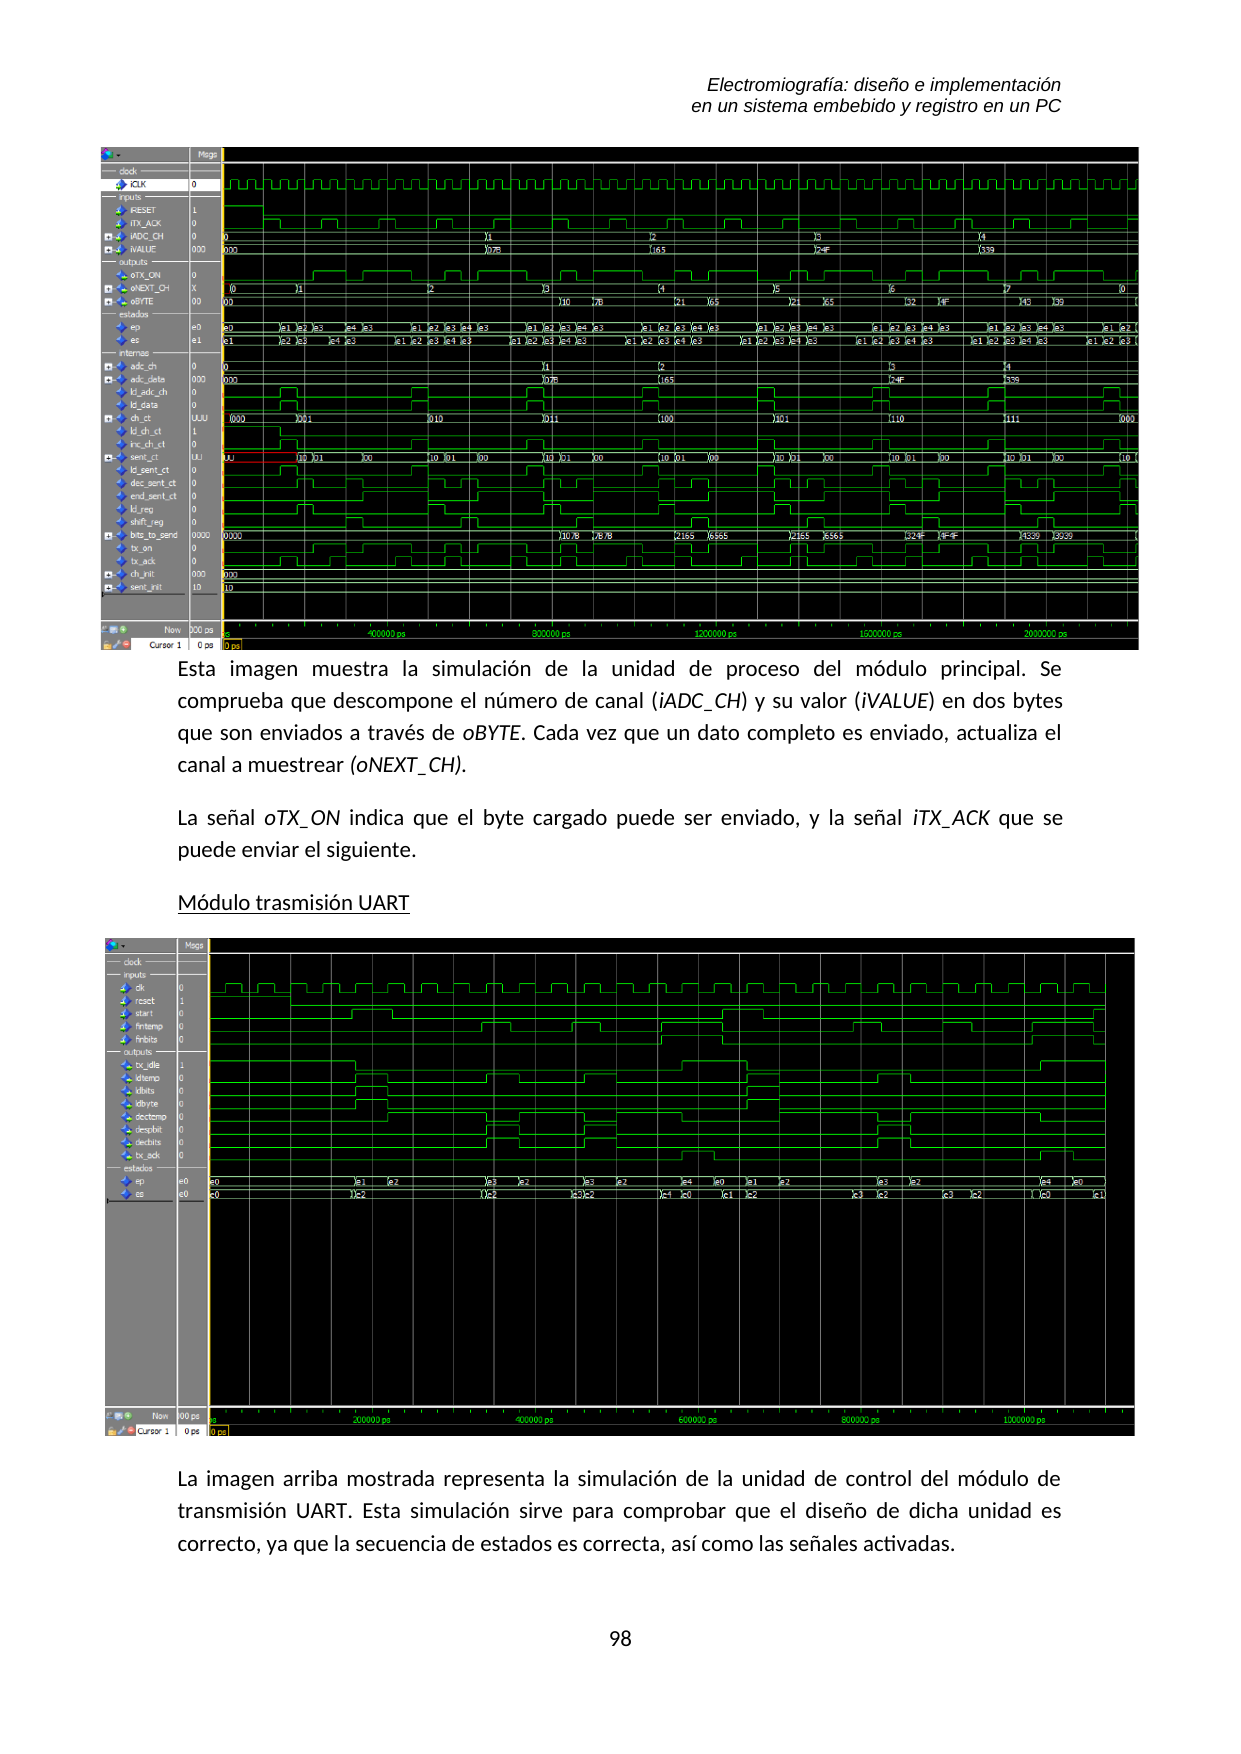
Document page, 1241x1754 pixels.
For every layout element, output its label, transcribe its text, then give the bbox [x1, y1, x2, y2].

picture [100, 147, 1140, 650]
text Módulo trasmisión UART [177, 888, 1063, 916]
text La señal oTX_ON indica que el byte cargado puede ser enviado, y la señal iTX_ACK que se puede enviar el siguiente. [177, 803, 1063, 863]
text La imagen arriba mostrada representa la simulación de la unidad de control del módulo de transmisión UART. Esta simulación sirve para comprobar que el diseño de dicha unidad es correcto, ya que la secuencia de estados es correcta, así como las señales activadas. [177, 1436, 1063, 1557]
picture [105, 938, 1136, 1436]
text Esta imagen muestra la simulación de la unidad de proceso del módulo principal. Se comprueba que descompone el número de canal (iADC_CH) y su valor (iVALUE) en dos bytes que son enviados a través de oBYTE. Cada vez que un dato completo es enviado, actualiza el canal a muestrear (oNEXT_CH). [177, 650, 1063, 778]
